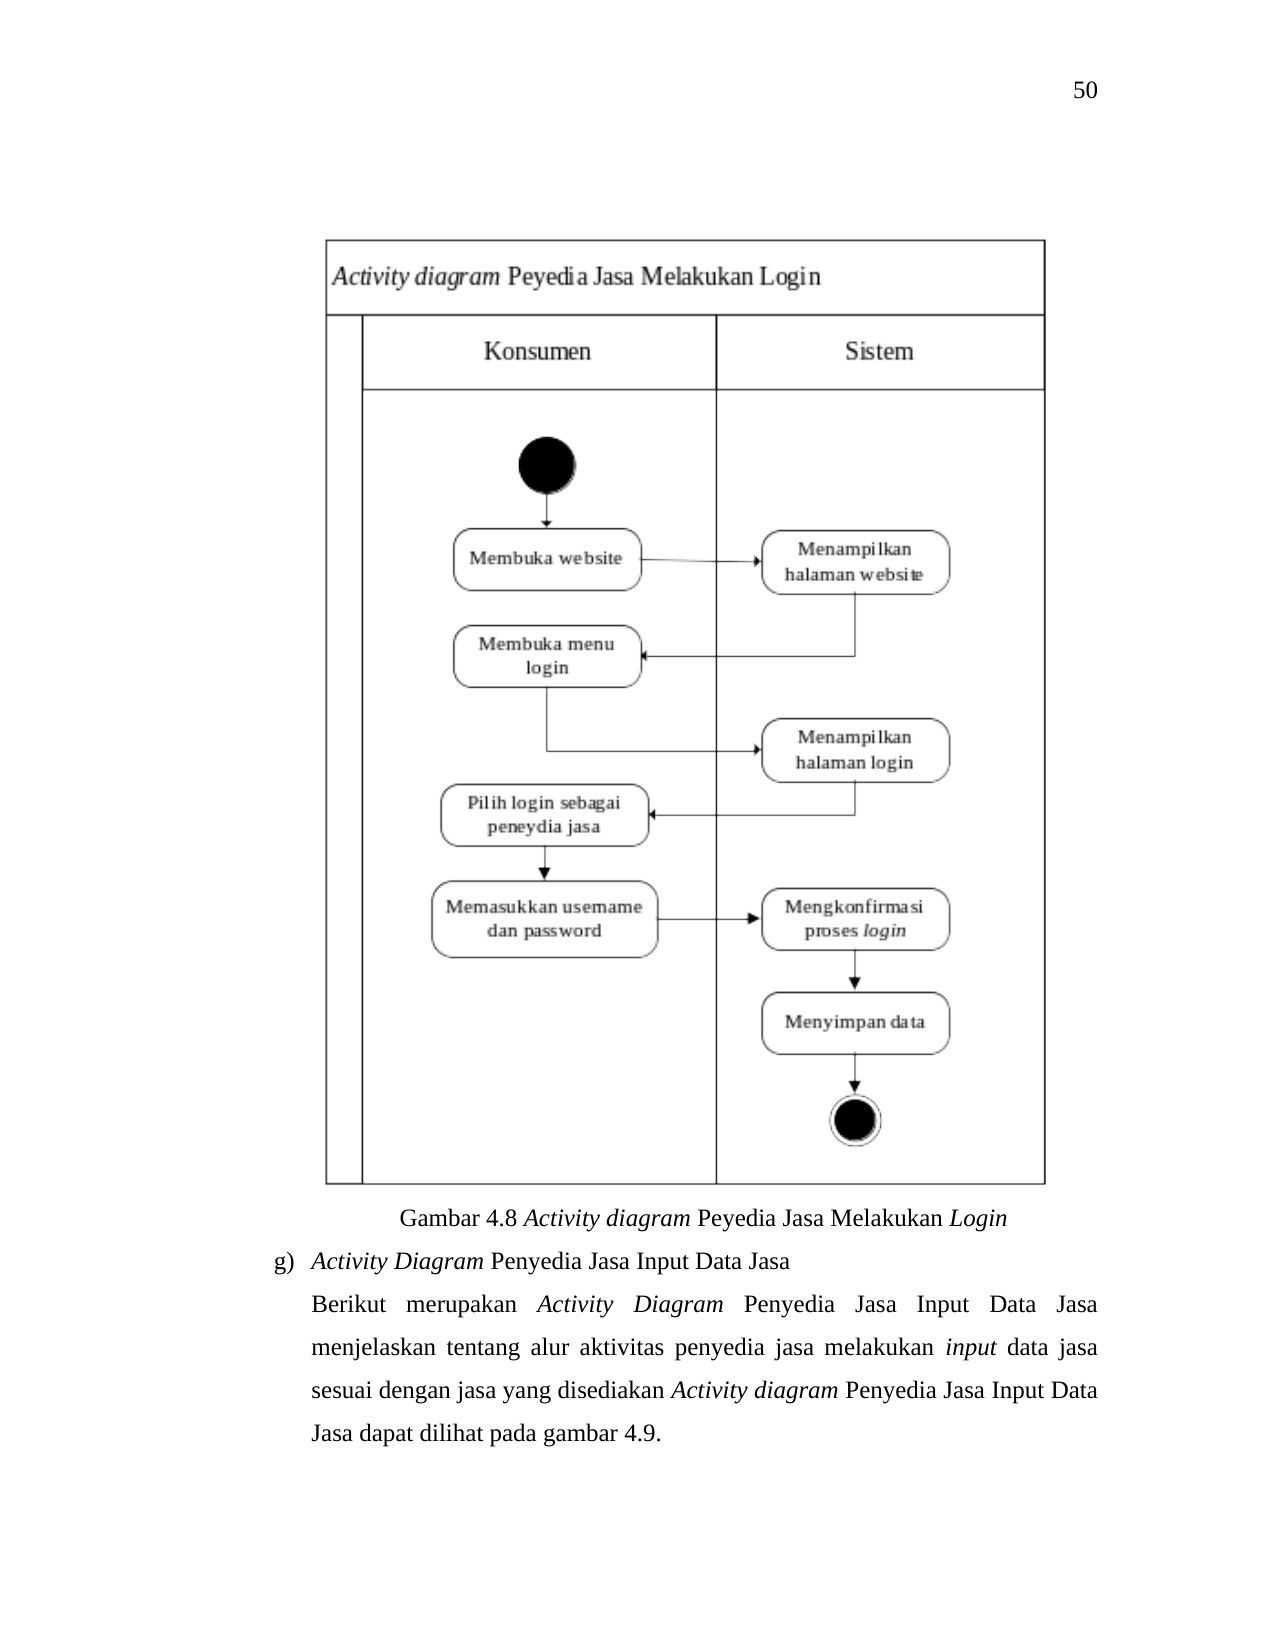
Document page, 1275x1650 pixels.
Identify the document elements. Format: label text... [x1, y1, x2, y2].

list Berikut merupakan Activity Diagram Penyedia Jasa Input Data Jasa menjelaskan tentang alur aktivitas penyedia jasa melakukan input data jasa sesuai dengan jasa yang disediakan Activity diagram Penyedia Jasa Input Data Jasa dapat dilihat pada gambar 4.9. [311, 1289, 1098, 1447]
list Activity Diagram Penyedia Jasa Input Data Jasa [274, 1246, 1098, 1275]
list Gambar 4.8 Activity diagram Peyedia Jasa Melakukan Login [311, 1203, 1098, 1232]
